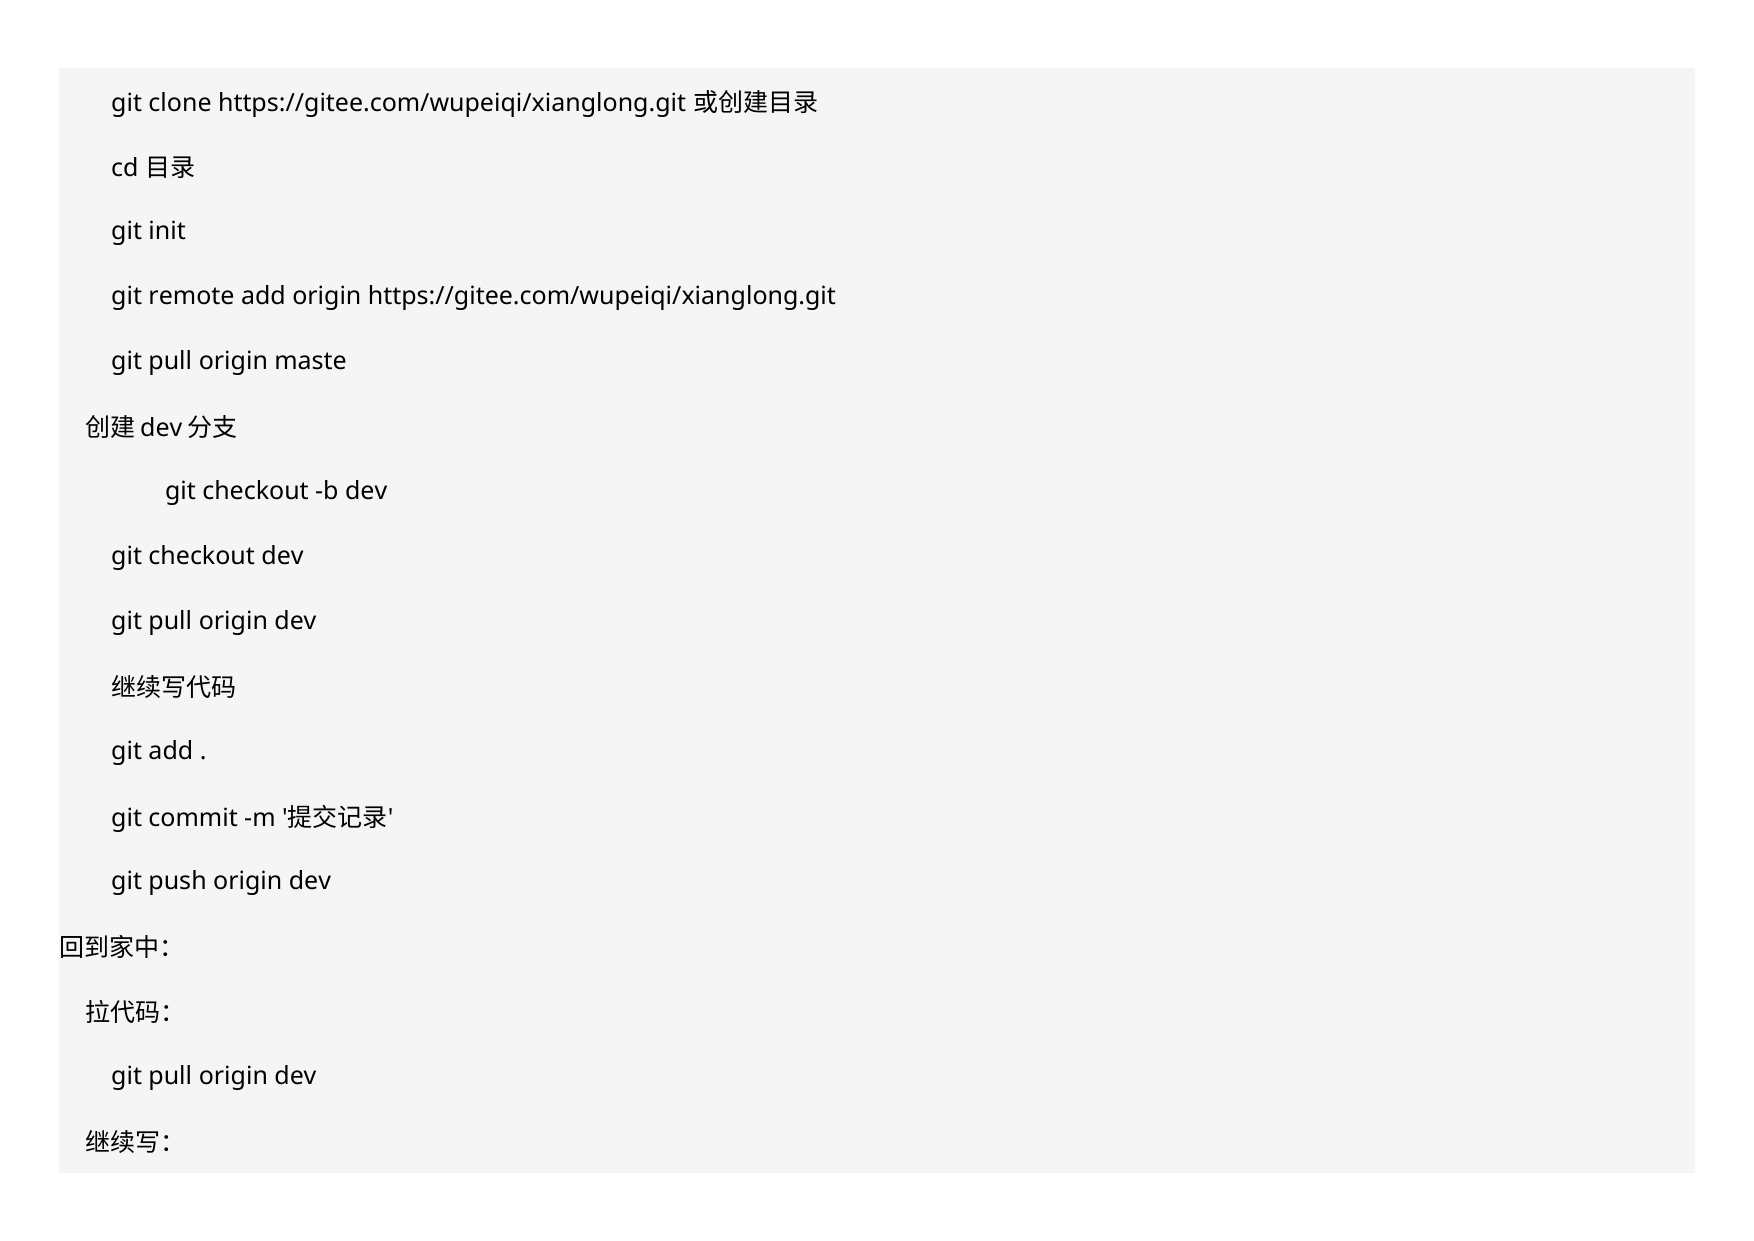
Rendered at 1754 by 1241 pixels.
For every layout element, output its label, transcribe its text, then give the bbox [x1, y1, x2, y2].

text git commit -m '提交记录' [59, 783, 1695, 848]
text 继续写： [59, 1108, 1695, 1173]
text git checkout -b dev [59, 458, 1695, 523]
text git push origin dev [59, 848, 1695, 913]
text git add . [59, 718, 1695, 783]
text 回到家中： [59, 913, 1695, 978]
text git init [59, 198, 1695, 263]
text 继续写代码 [59, 653, 1695, 718]
text cd 目录 [59, 133, 1695, 198]
text git pull origin dev [59, 588, 1695, 653]
text git checkout dev [59, 523, 1695, 588]
text 拉代码： [59, 978, 1695, 1043]
text git clone https://gitee.com/wupeiqi/xianglong.git 或创建目录 [59, 68, 1695, 133]
text git pull origin dev [59, 1043, 1695, 1108]
text 创建dev分支 [59, 393, 1695, 458]
text git pull origin maste [59, 328, 1695, 393]
text git remote add origin https://gitee.com/wupeiqi/xianglong.git [59, 263, 1695, 328]
